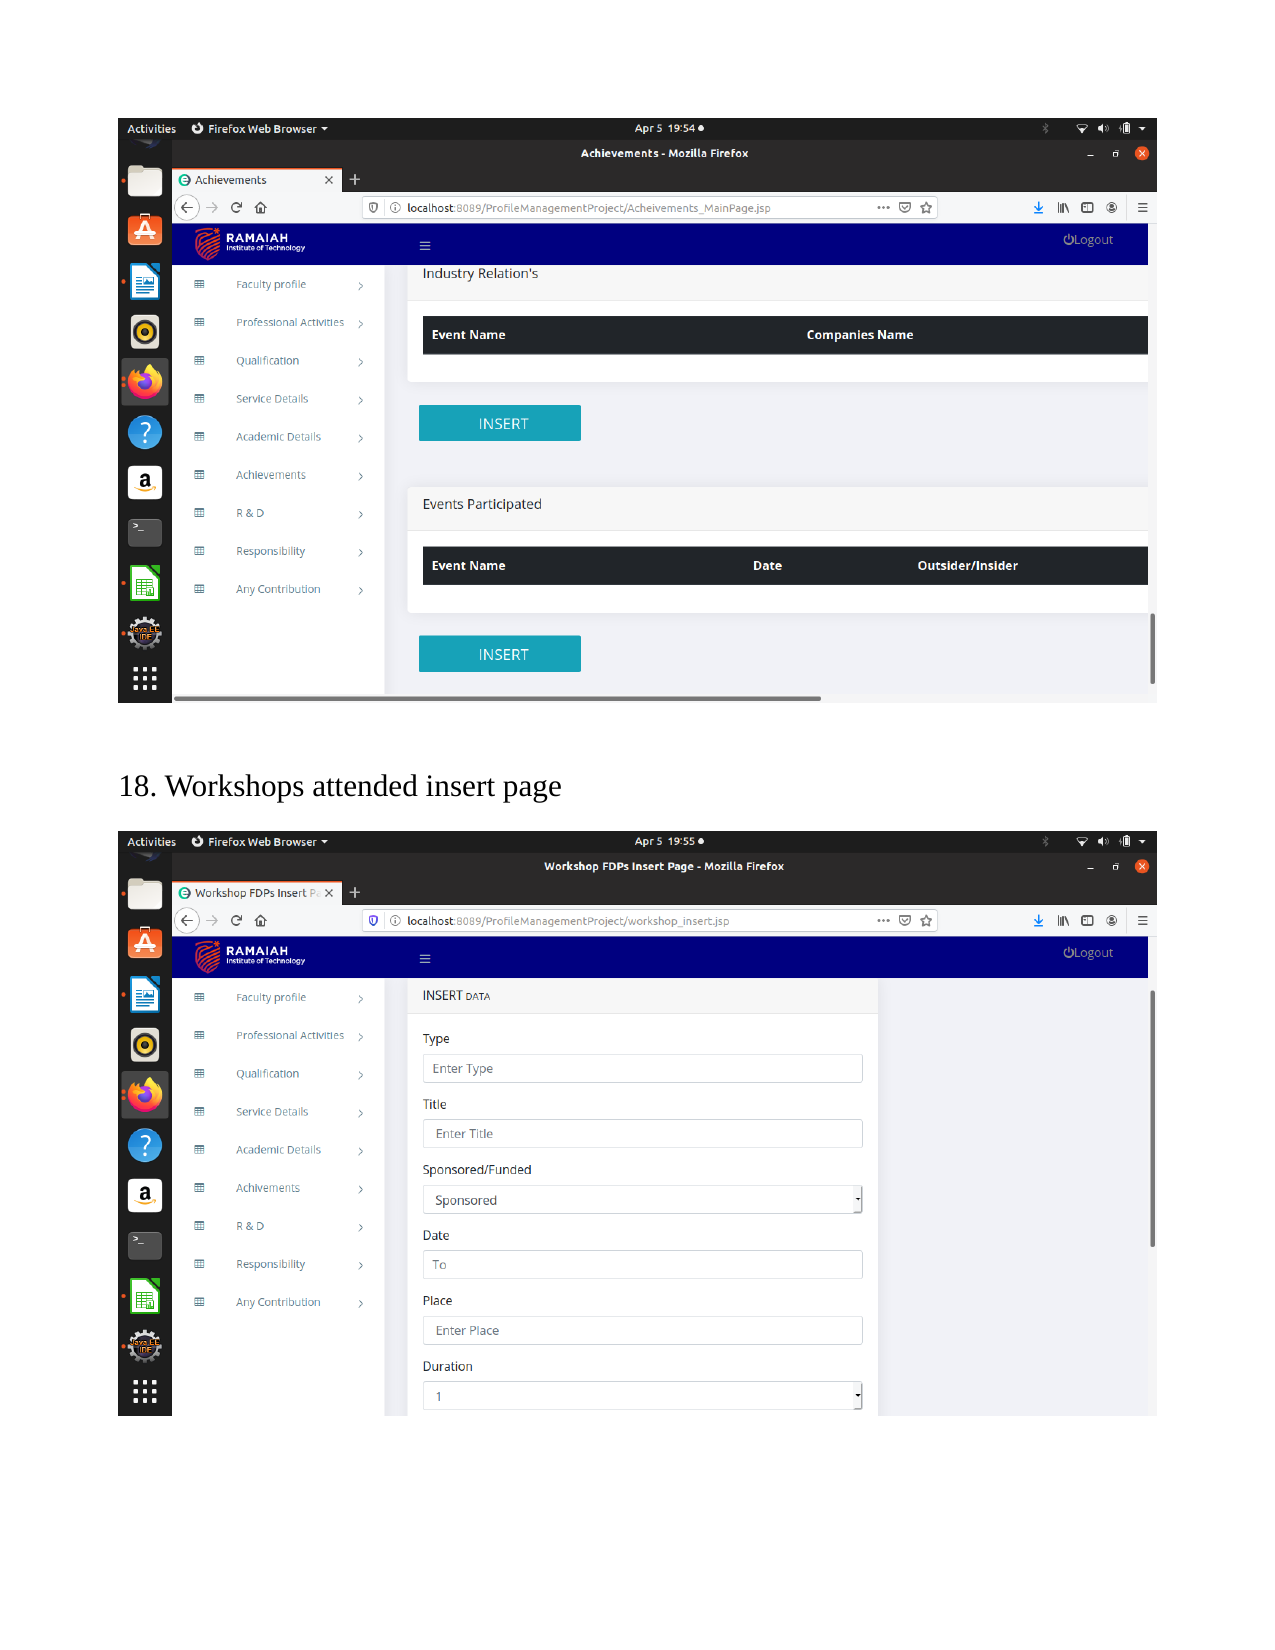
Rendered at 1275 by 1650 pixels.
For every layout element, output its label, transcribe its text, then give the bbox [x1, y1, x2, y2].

text 18. Workshops attended insert page [118, 767, 1157, 803]
picture [118, 118, 1157, 703]
picture [118, 831, 1157, 1416]
